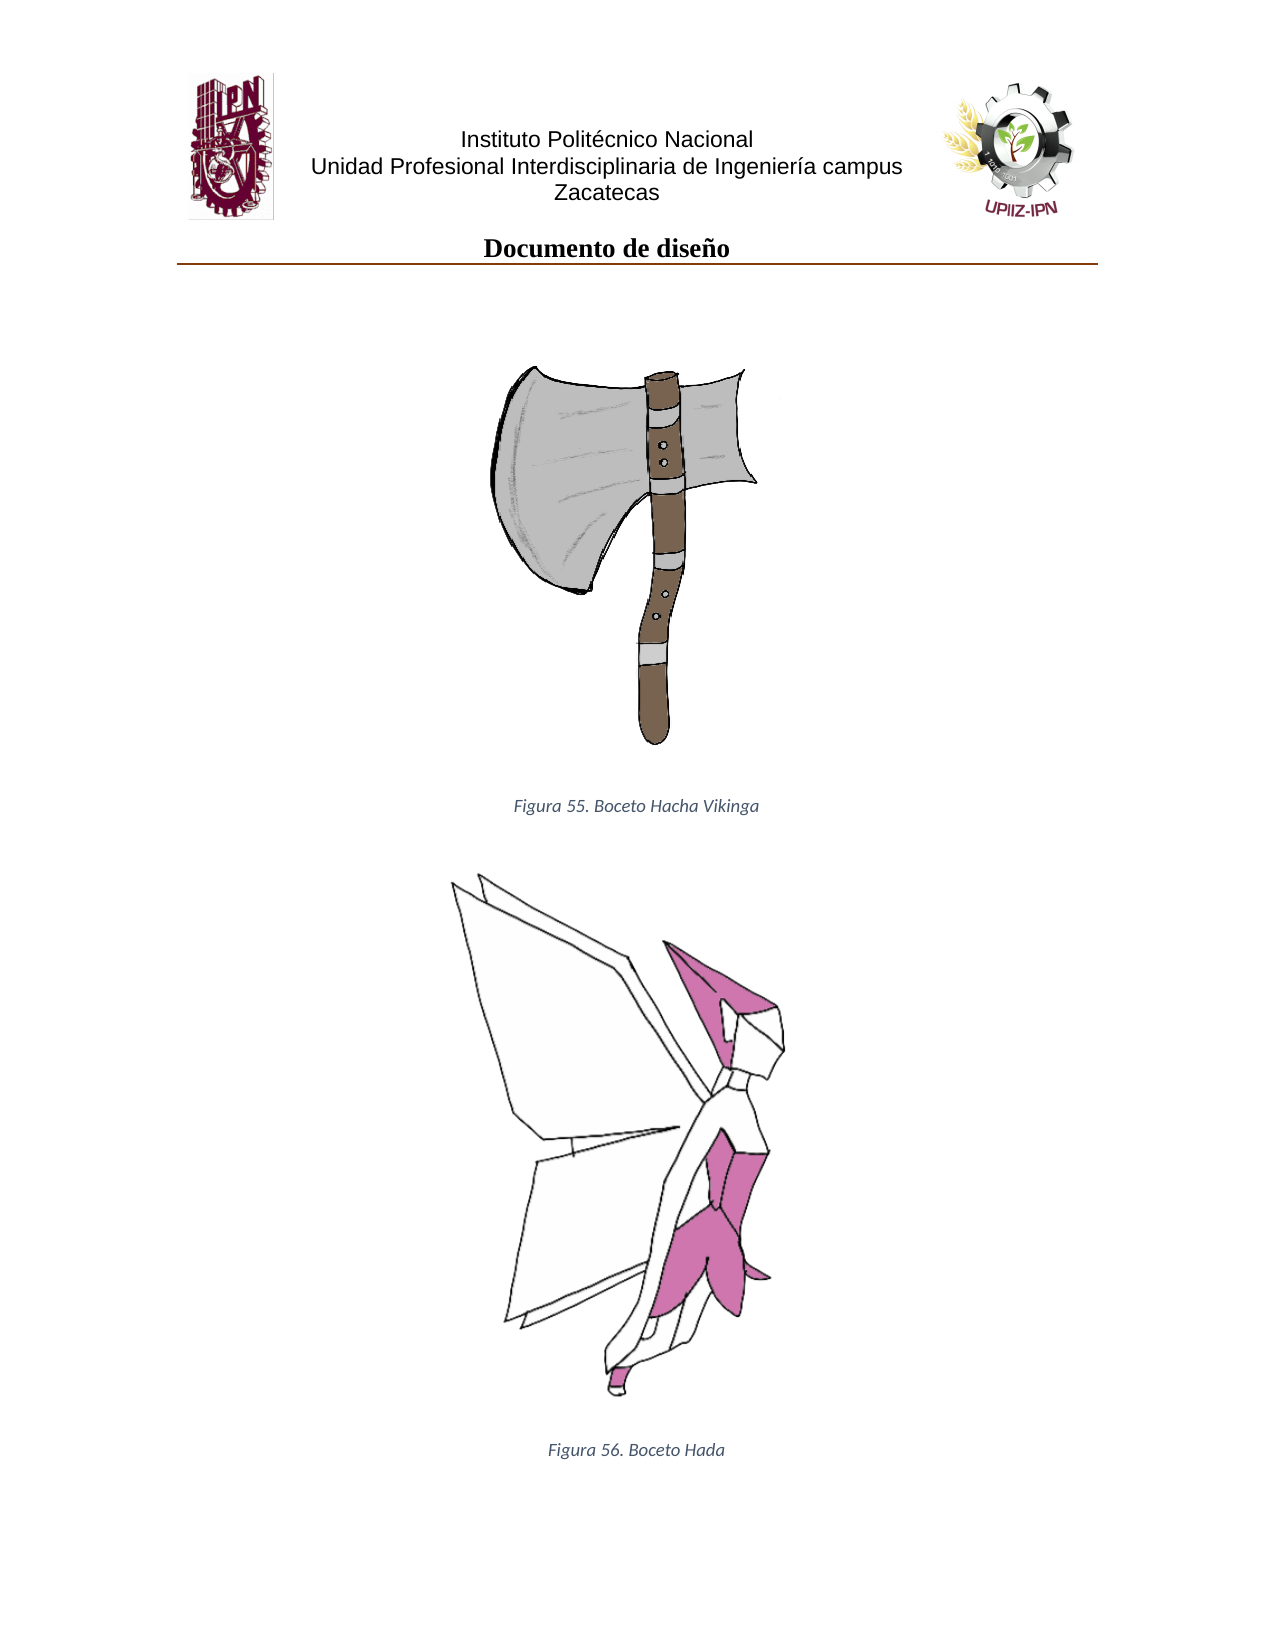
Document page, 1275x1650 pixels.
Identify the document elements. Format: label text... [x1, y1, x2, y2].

picture [188, 73, 274, 220]
text Figura 56. Boceto Hada [177, 1438, 1098, 1461]
text Figura 55. Boceto Hacha Vikinga [177, 794, 1098, 817]
picture [455, 291, 820, 794]
picture [426, 837, 849, 1438]
picture [936, 73, 1083, 223]
